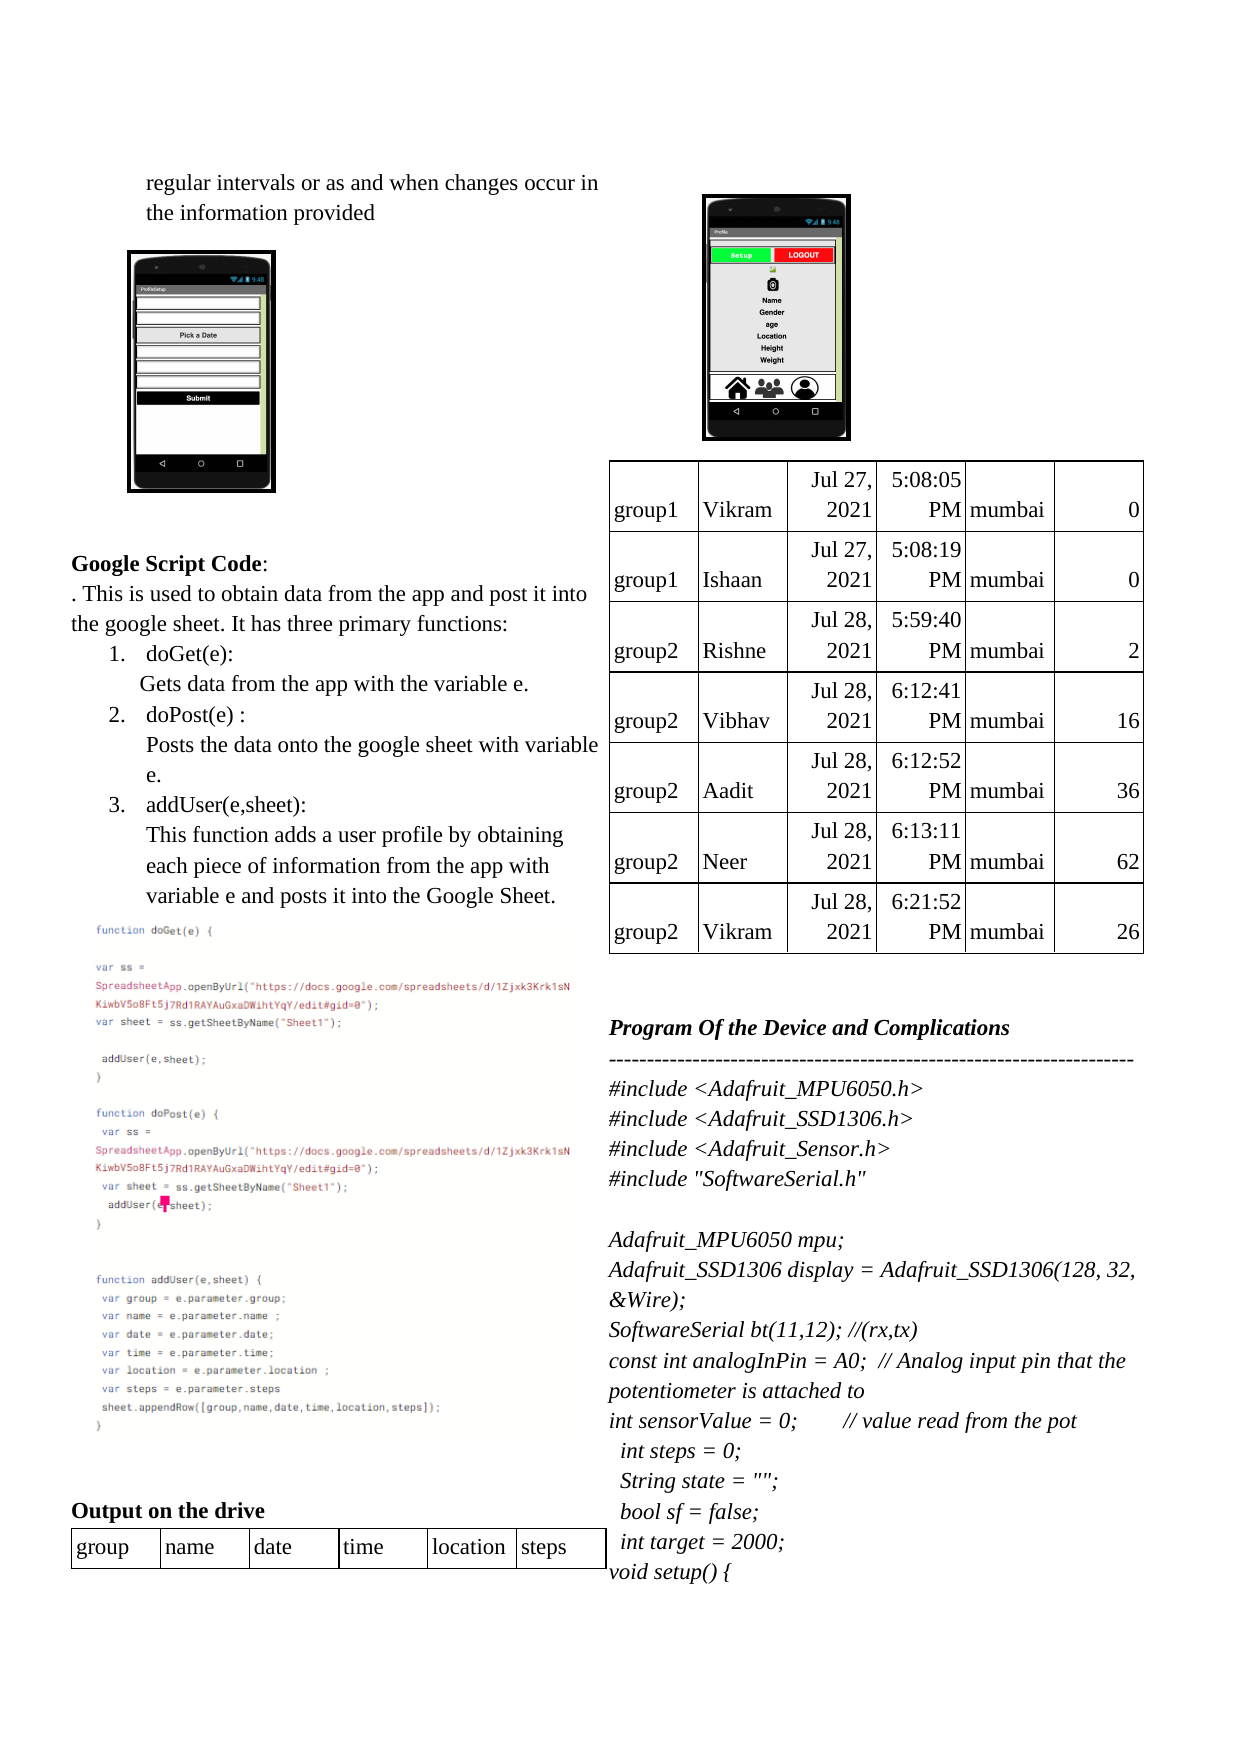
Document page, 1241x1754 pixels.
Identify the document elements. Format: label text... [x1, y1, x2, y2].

text Program Of the Device and Complications [608, 1014, 1142, 1041]
text bool sf = false; [608, 1498, 1142, 1524]
text Google Script Code: [71, 549, 604, 576]
text const int analogInPin = A0; // Analog input pin that the potentiometer is attached to [608, 1347, 1142, 1403]
text #include <Adafruit_SSD1306.h> [608, 1105, 1142, 1131]
text void setup() { [608, 1558, 1142, 1584]
text #include <Adafruit_MPU6050.h> [608, 1075, 1142, 1101]
text . This is used to obtain data from the app and post it into the google sheet. It has three primary functions: [71, 580, 604, 636]
picture [131, 254, 271, 489]
text Posts the data onto the google sheet with variable e. [146, 731, 604, 787]
list doGet(e): [108, 640, 604, 667]
list doPost(e) : [108, 701, 604, 727]
text Output on the drive [71, 1497, 604, 1523]
text int target = 2000; [608, 1528, 1142, 1554]
text SoftwareSerial bt(11,12); //(rx,tx) [608, 1316, 1142, 1343]
text int sensorValue = 0; // value read from the pot [608, 1407, 1142, 1433]
text This function adds a user profile by obtaining each piece of information from the app with variable e and posts it into the Google Sheet. [146, 821, 604, 908]
text Adafruit_MPU6050 mpu; [608, 1226, 1142, 1252]
text #include "SoftwareSerial.h" [608, 1165, 1142, 1192]
text --------------------------------------------------------------------- [608, 1044, 1142, 1071]
text Gets data from the app with the variable e. [71, 670, 604, 697]
text int steps = 0; [608, 1437, 1142, 1464]
picture [70, 912, 606, 1494]
text #include <Adafruit_Sensor.h> [608, 1135, 1142, 1162]
text Adafruit_SSD1306 display = Adafruit_SSD1306(128, 32, &Wire); [608, 1256, 1142, 1313]
text String state = ""; [608, 1467, 1142, 1494]
list addUser(e,sheet): [108, 791, 604, 818]
picture [706, 198, 846, 437]
